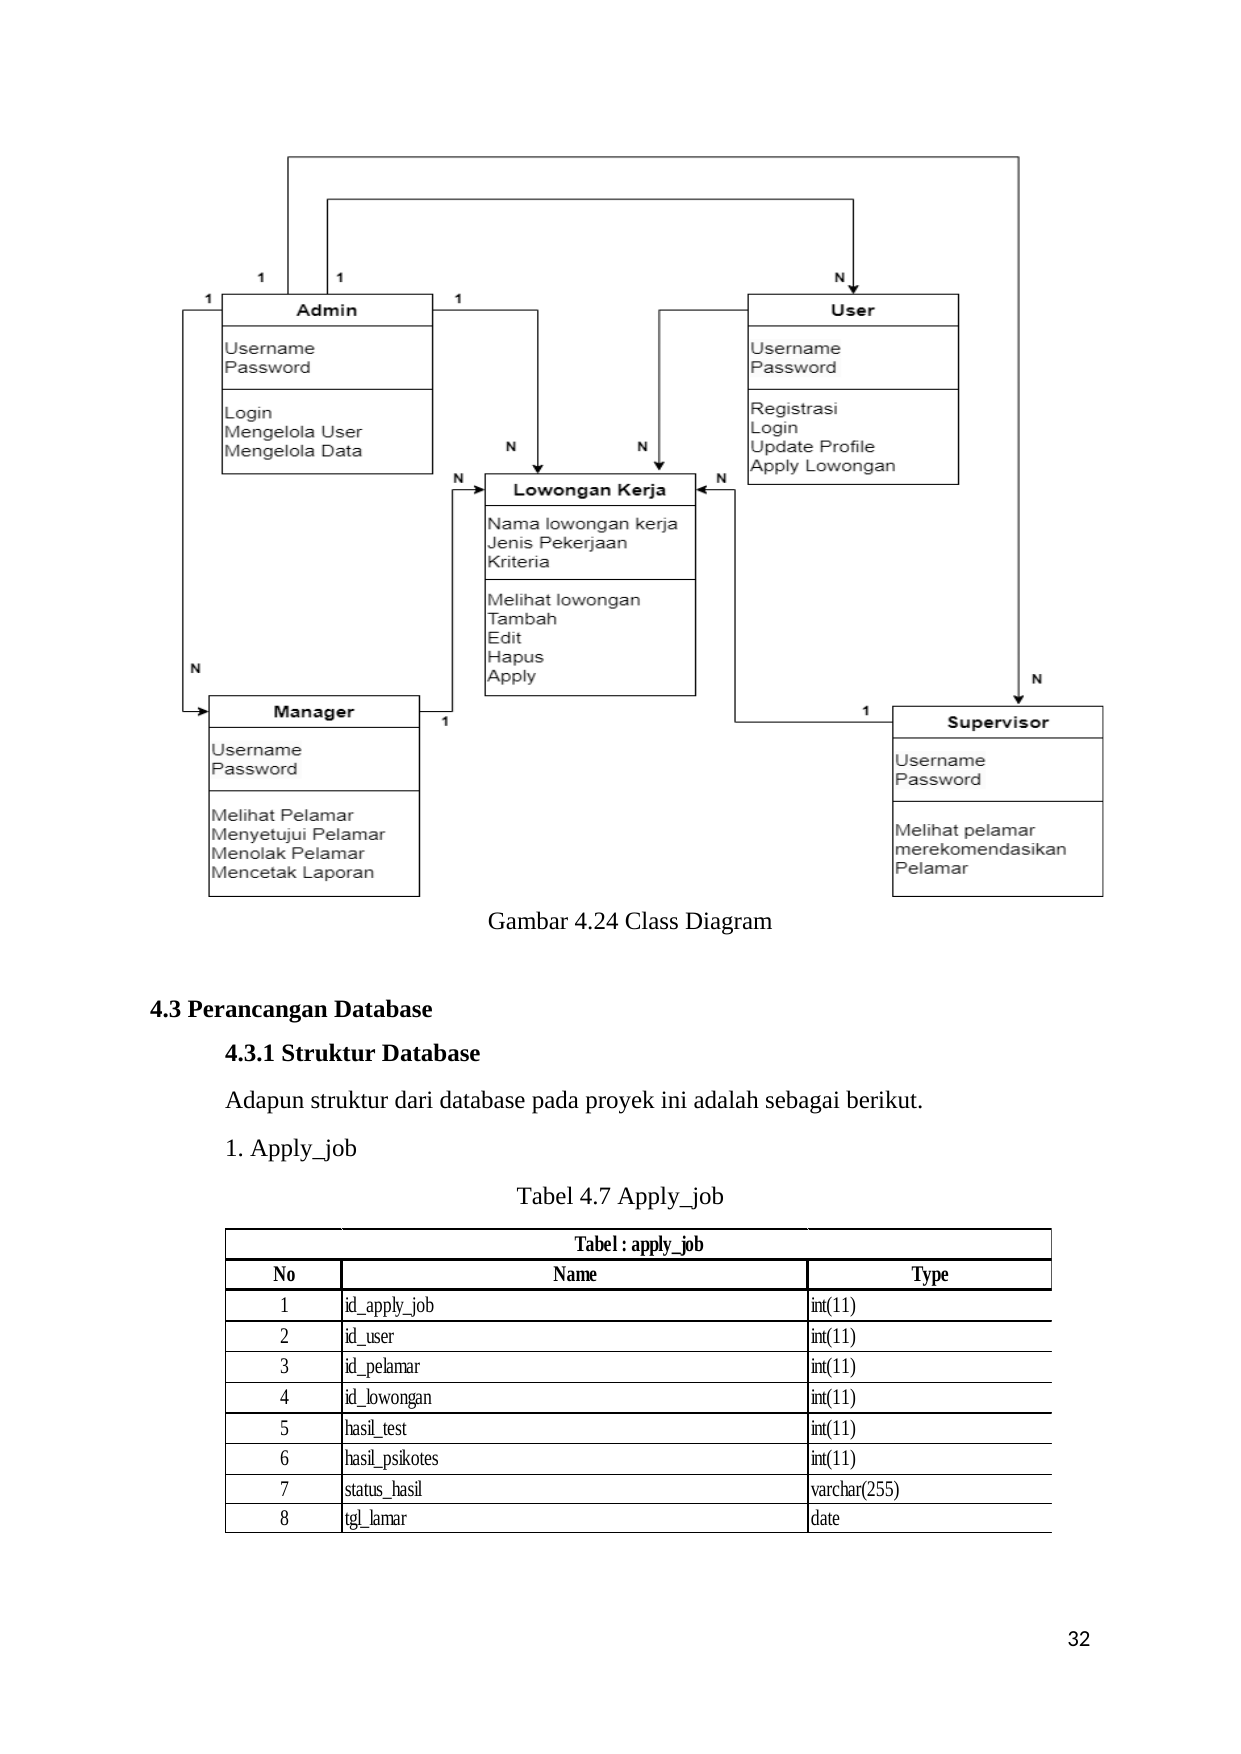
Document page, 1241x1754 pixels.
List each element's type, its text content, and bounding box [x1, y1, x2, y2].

text Adapun struktur dari database pada proyek ini adalah sebagai berikut. [150, 1085, 1090, 1114]
subtitle 4.3 Perancangan Database [150, 994, 1090, 1023]
text Tabel 4.7 Apply_job [150, 1181, 1090, 1209]
text 4.3.1 Struktur Database [150, 1038, 1090, 1066]
picture [156, 150, 1104, 897]
text 1. Apply_job [150, 1133, 1090, 1162]
